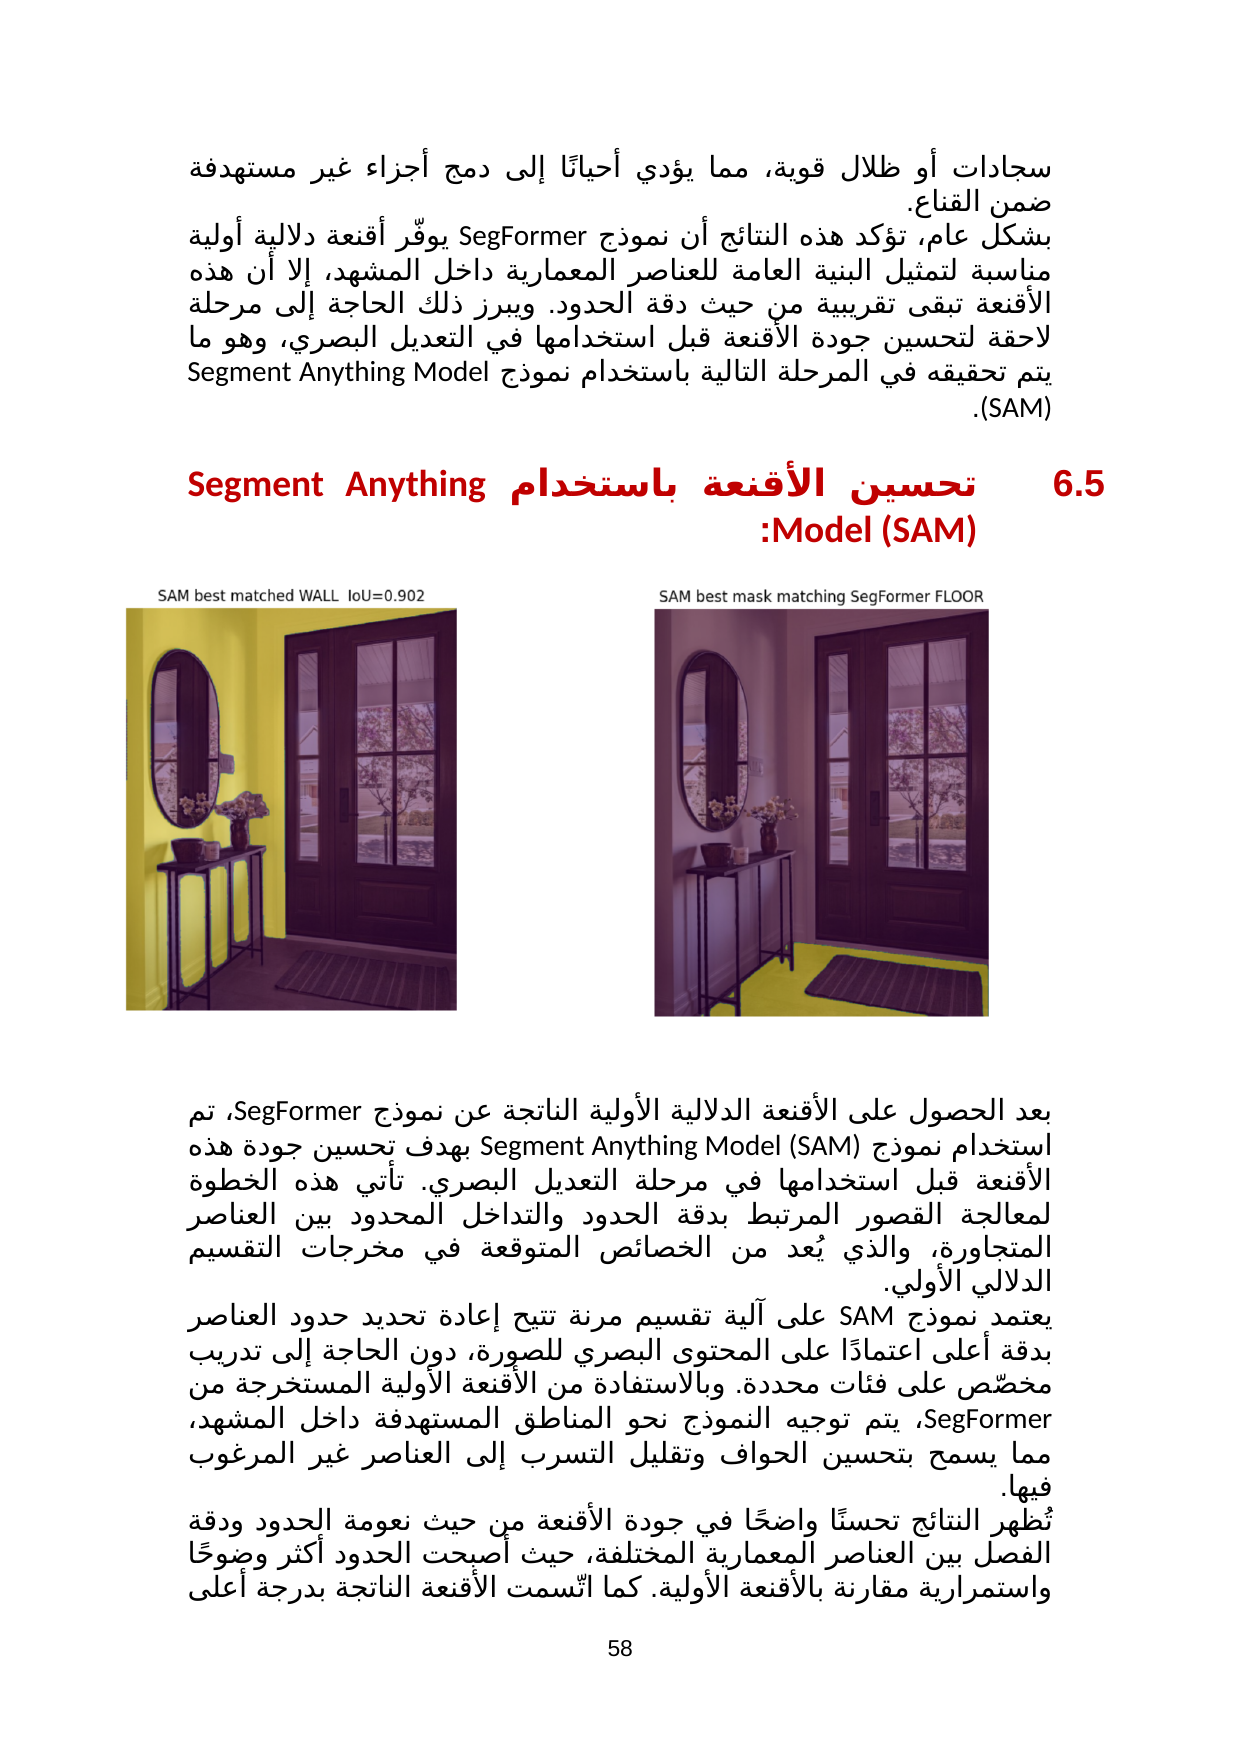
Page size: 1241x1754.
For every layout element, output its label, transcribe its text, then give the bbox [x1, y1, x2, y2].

picture [119, 580, 463, 1019]
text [187, 1503, 1053, 1603]
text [187, 150, 1053, 217]
text بشكل عام، تؤكد هذه النتائج أن نموذج SegFormer يوفّر أقنعة دلالية أولية مناسبة لتمثيل البنية العامة للعناصر المعمارية داخل المشهد، إلا أن هذه الأقنعة تبقى تقريبية من حيث دقة الحدود. ويبرز ذلك الحاجة إلى مرحلة لاحقة لتحسين جودة الأقنعة قبل استخدامها في التعديل البصري، وهو ما يتم تحقيقه في المرحلة التالية باستخدام نموذج Segment Anything Model (SAM). [187, 217, 1053, 424]
subtitle تحسين الأقنعة باستخدام Segment Anything Model (SAM): [187, 460, 1053, 552]
picture [647, 586, 994, 1021]
text بعد الحصول على الأقنعة الدلالية الأولية الناتجة عن نموذج SegFormer، تم استخدام نموذج Segment Anything Model (SAM) بهدف تحسين جودة هذه الأقنعة قبل استخدامها في مرحلة التعديل البصري. تأتي هذه الخطوة لمعالجة القصور المرتبط بدقة الحدود والتداخل المحدود بين العناصر المتجاورة، والذي يُعد من الخصائص المتوقعة في مخرجات التقسيم الدلالي الأولي. [187, 1092, 1053, 1297]
text يعتمد نموذج SAM على آلية تقسيم مرنة تتيح إعادة تحديد حدود العناصر بدقة أعلى اعتمادًا على المحتوى البصري للصورة، دون الحاجة إلى تدريب مخصّص على فئات محددة. وبالاستفادة من الأقنعة الأولية المستخرجة من SegFormer، يتم توجيه النموذج نحو المناطق المستهدفة داخل المشهد، مما يسمح بتحسين الحواف وتقليل التسرب إلى العناصر غير المرغوب فيها. [187, 1297, 1053, 1503]
